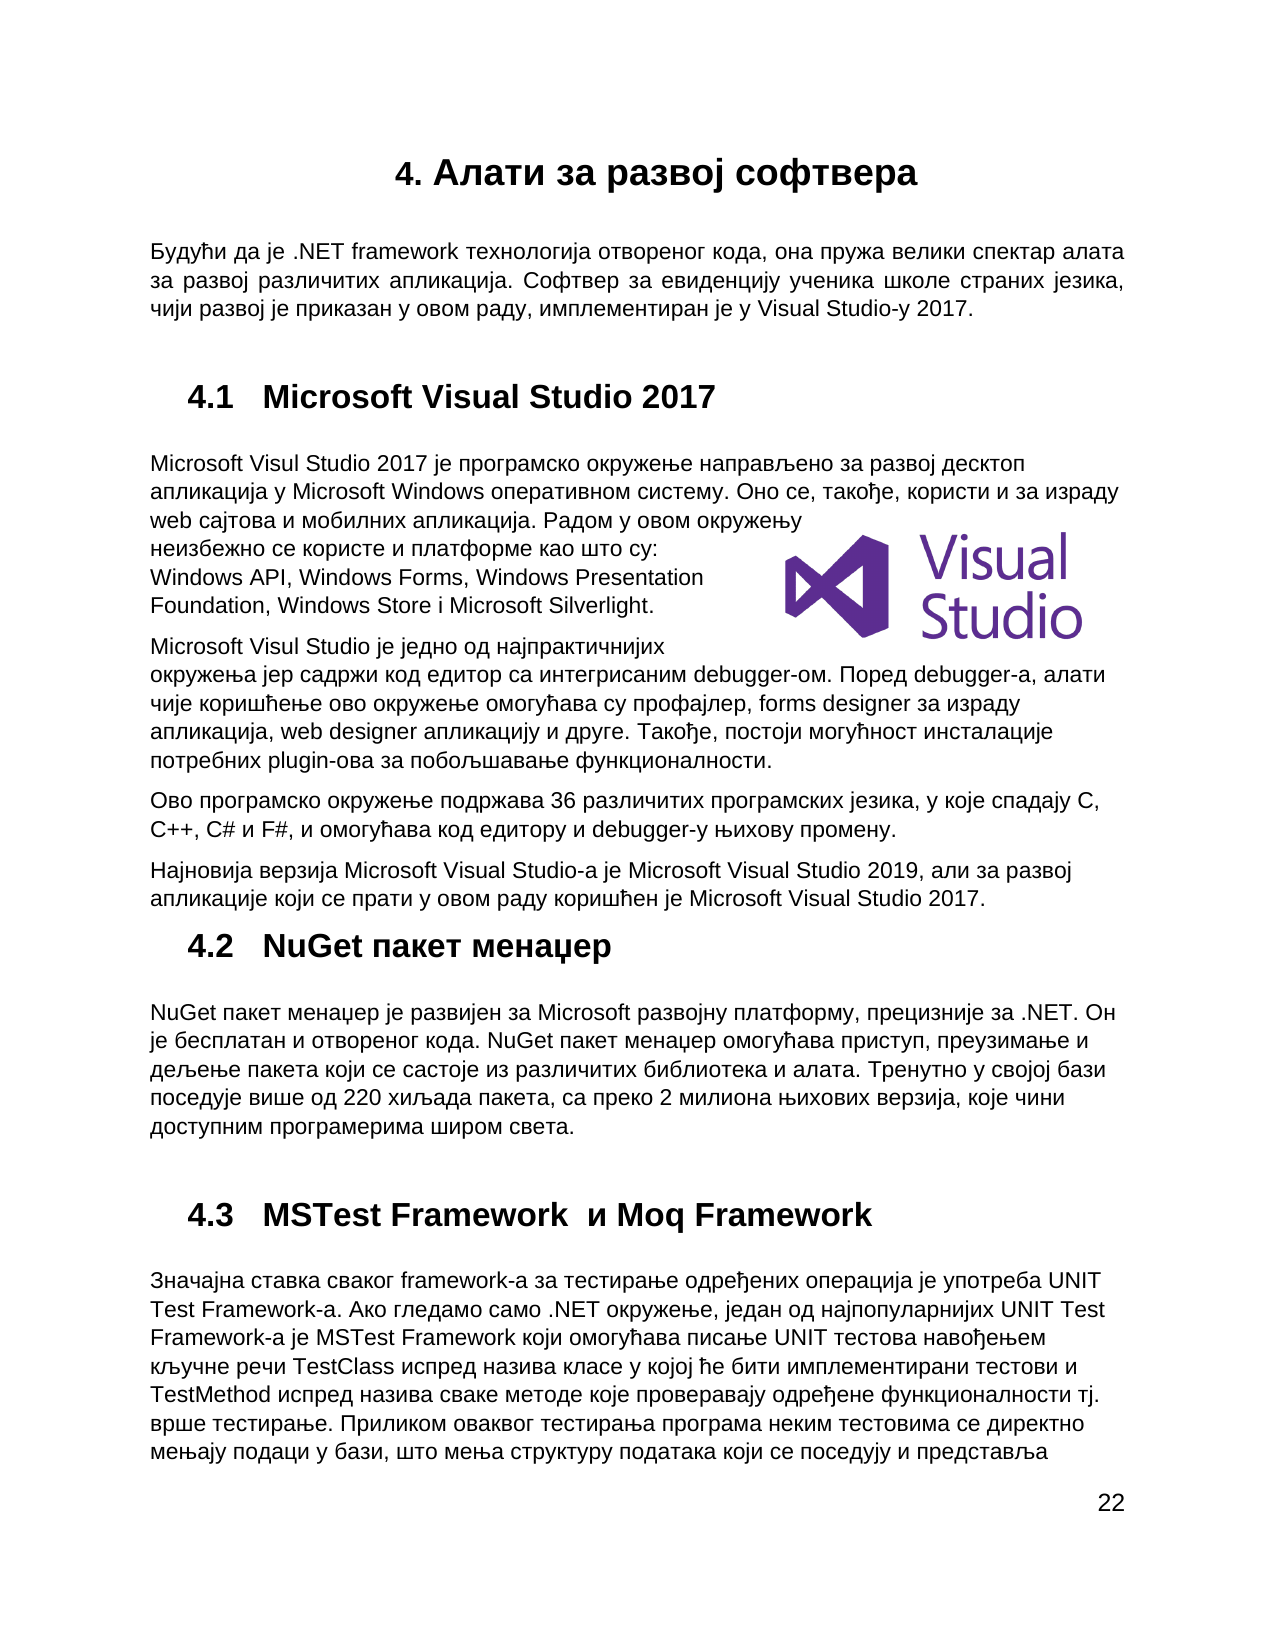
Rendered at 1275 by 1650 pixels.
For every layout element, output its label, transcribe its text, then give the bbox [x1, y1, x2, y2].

subtitle Microsoft Visual Studio 2017 [187, 377, 1125, 415]
text Будући да је .NET framework технологија отвореног кода, она пружа велики спектар алата за развој различитих апликација. Софтвер за евиденцију ученика школе страних језика, чији развој је приказан у овом раду, имплементиран је у Visual Studio-у 2017. [150, 238, 1125, 321]
text NuGet пакет менаџер је развијен за Microsoft развојну платформу, прецизније за .NET. Он је бесплатан и отвореног кода. NuGet пакет менаџер омогућава приступ, преузимање и дељење пакета који се састоје из различитих библиотека и алата. Тренутно у својој бази поседује више од 220 хиљада пакета, са преко 2 милиона њихових верзија, које чини доступним програмерима широм света. [150, 999, 1125, 1139]
subtitle MSTest Framework и Moq Framework [187, 1194, 1125, 1233]
text Microsoft Visul Studio је једно од најпрактичнијих окружења јер садржи код едитор са интегрисаним debugger-oм. Поред debugger-а, алати чије коришћење ово окружење омогућава су профајлер, forms designer за израду апликација, web designer апликацију и друге. Такође, постоји могућност инсталације потребних plugin-ова за побољшавање функционалности. [150, 633, 1125, 773]
text Microsoft Visul Studio 2017 је програмско окружење направљено за развој десктоп апликација у Microsoft Windows оперативном систему. Оно се, такође, користи и за израду web сајтова и мобилних апликација. Радом у овом окружењу неизбежно се користе и платформе као што су: Windows API, Windows Forms, Windows Presentation Foundation, Windows Store i Microsoft Silverlight. [150, 450, 1125, 618]
subtitle NuGet пакет менаџер [187, 926, 1125, 965]
subtitle Алати за развој софтвера [187, 150, 1125, 193]
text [150, 1267, 1125, 1464]
text Ово програмско окружење подржава 36 различитих програмских језика, у које спадају С, С++, С# и F#, и омогућава код едитору и debugger-у њихову промену. [150, 787, 1125, 842]
text Најновија верзија Microsoft Visual Studio-а је Microsoft Visual Studio 2019, али за развој апликације који се прати у овом раду коришћен је Microsoft Visual Studio 2017. [150, 857, 1125, 912]
picture [775, 525, 1088, 644]
